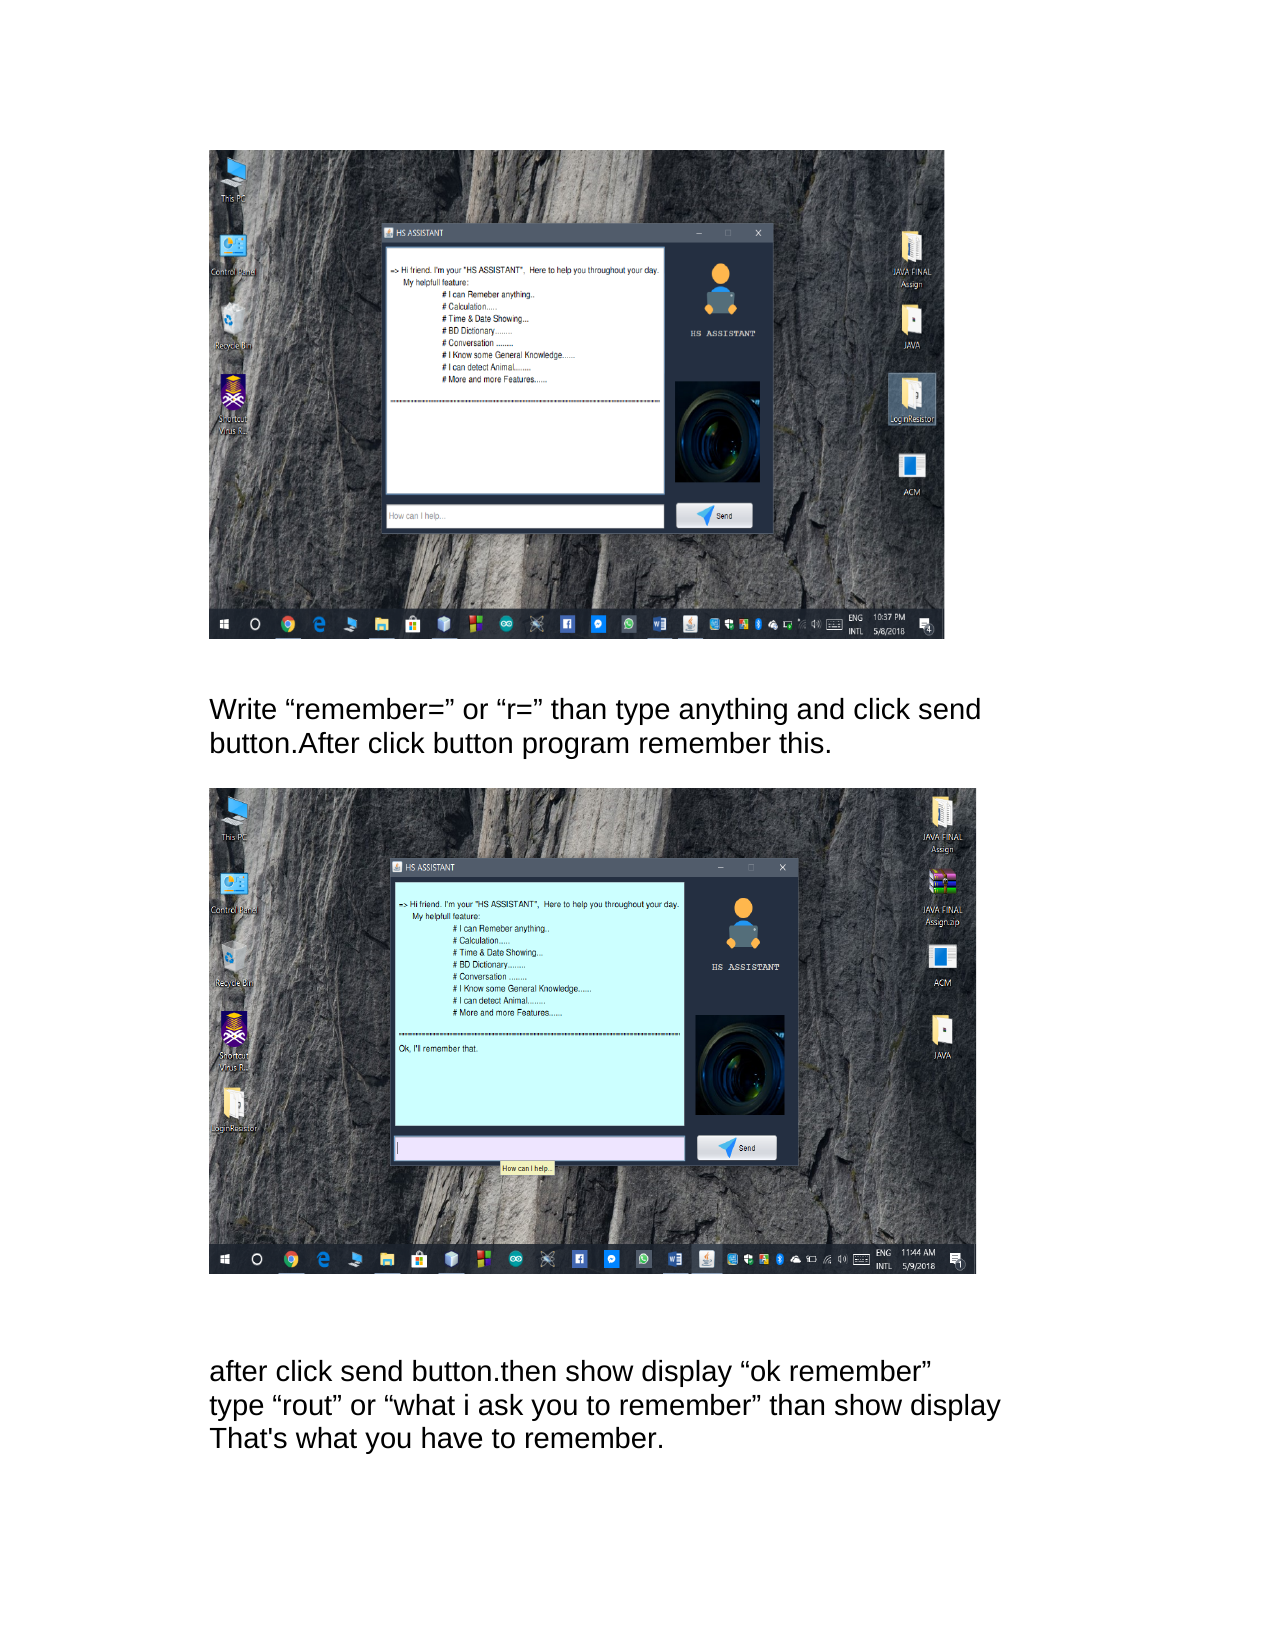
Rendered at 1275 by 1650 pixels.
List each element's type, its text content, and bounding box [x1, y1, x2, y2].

picture [209, 788, 977, 1274]
picture [209, 150, 945, 639]
text after click send button.then show display “ok remember” [209, 1354, 1036, 1388]
text Write “remember=” or “r=” than type anything and click send button.After click button program remember this. [209, 692, 1036, 759]
text type “rout” or “what i ask you to remember” than show display That's what you have to remember. [209, 1388, 1036, 1455]
